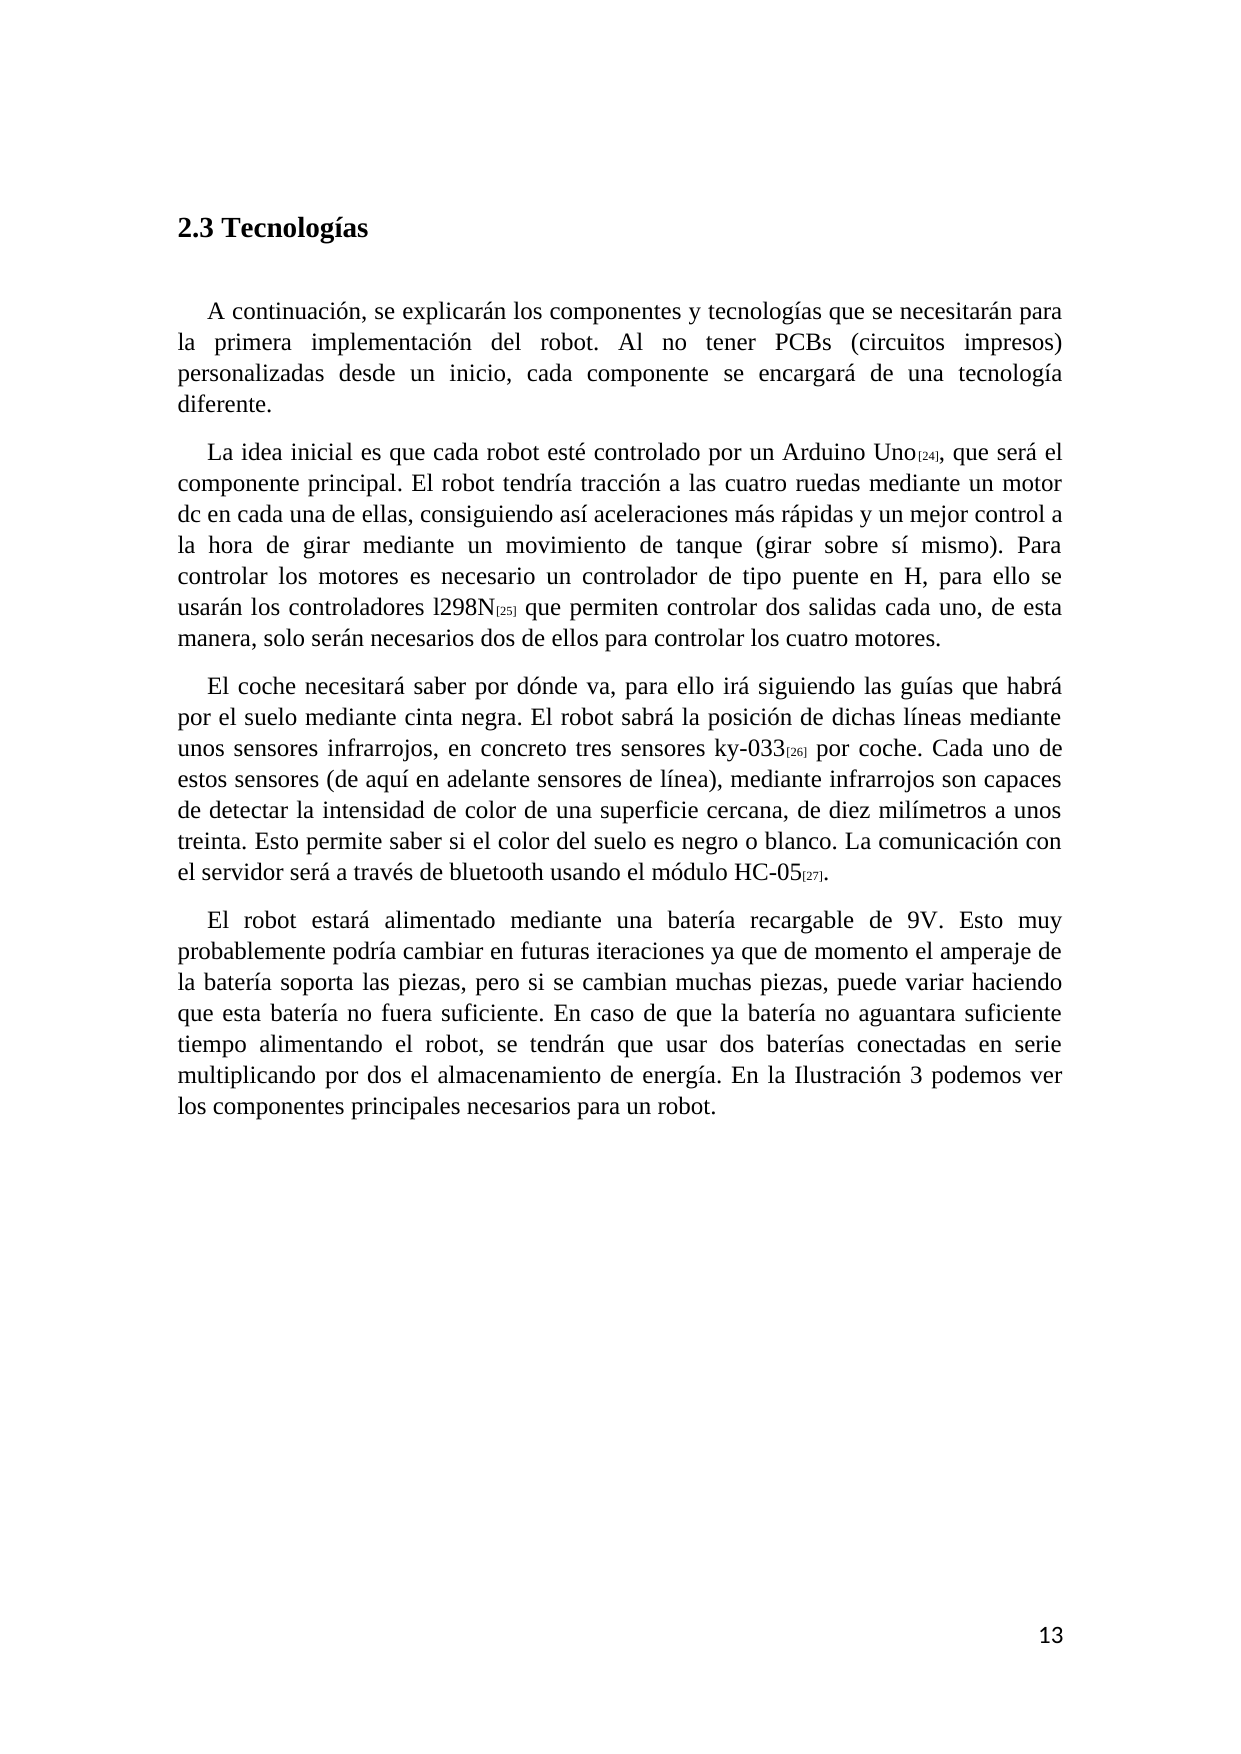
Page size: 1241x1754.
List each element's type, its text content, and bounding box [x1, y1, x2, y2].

text El robot estará alimentado mediante una batería recargable de 9V. Esto muy probablemente podría cambiar en futuras iteraciones ya que de momento el amperaje de la batería soporta las piezas, pero si se cambian muchas piezas, puede variar haciendo que esta batería no fuera suficiente. En caso de que la batería no aguantara suficiente tiempo alimentando el robot, se tendrán que usar dos baterías conectadas en serie multiplicando por dos el almacenamiento de energía. En la Ilustración 3 podemos ver los componentes principales necesarios para un robot. [177, 905, 1063, 1120]
text A continuación, se explicarán los componentes y tecnologías que se necesitarán para la primera implementación del robot. Al no tener PCBs (circuitos impresos) personalizadas desde un inicio, cada componente se encargará de una tecnología diferente. [177, 296, 1063, 418]
text 2.3 Tecnologías [177, 210, 1063, 244]
text La idea inicial es que cada robot esté controlado por un Arduino Uno[24], que será el componente principal. El robot tendría tracción a las cuatro ruedas mediante un motor dc en cada una de ellas, consiguiendo así aceleraciones más rápidas y un mejor control a la hora de girar mediante un movimiento de tanque (girar sobre sí mismo). Para controlar los motores es necesario un controlador de tipo puente en H, para ello se usarán los controladores l298N[25] que permiten controlar dos salidas cada uno, de esta manera, solo serán necesarios dos de ellos para controlar los cuatro motores. [177, 437, 1063, 652]
text El coche necesitará saber por dónde va, para ello irá siguiendo las guías que habrá por el suelo mediante cinta negra. El robot sabrá la posición de dichas líneas mediante unos sensores infrarrojos, en concreto tres sensores ky-033[26] por coche. Cada uno de estos sensores (de aquí en adelante sensores de línea), mediante infrarrojos son capaces de detectar la intensidad de color de una superficie cercana, de diez milímetros a unos treinta. Esto permite saber si el color del suelo es negro o blanco. La comunicación con el servidor será a través de bluetooth usando el módulo HC-05[27]. [177, 671, 1063, 886]
